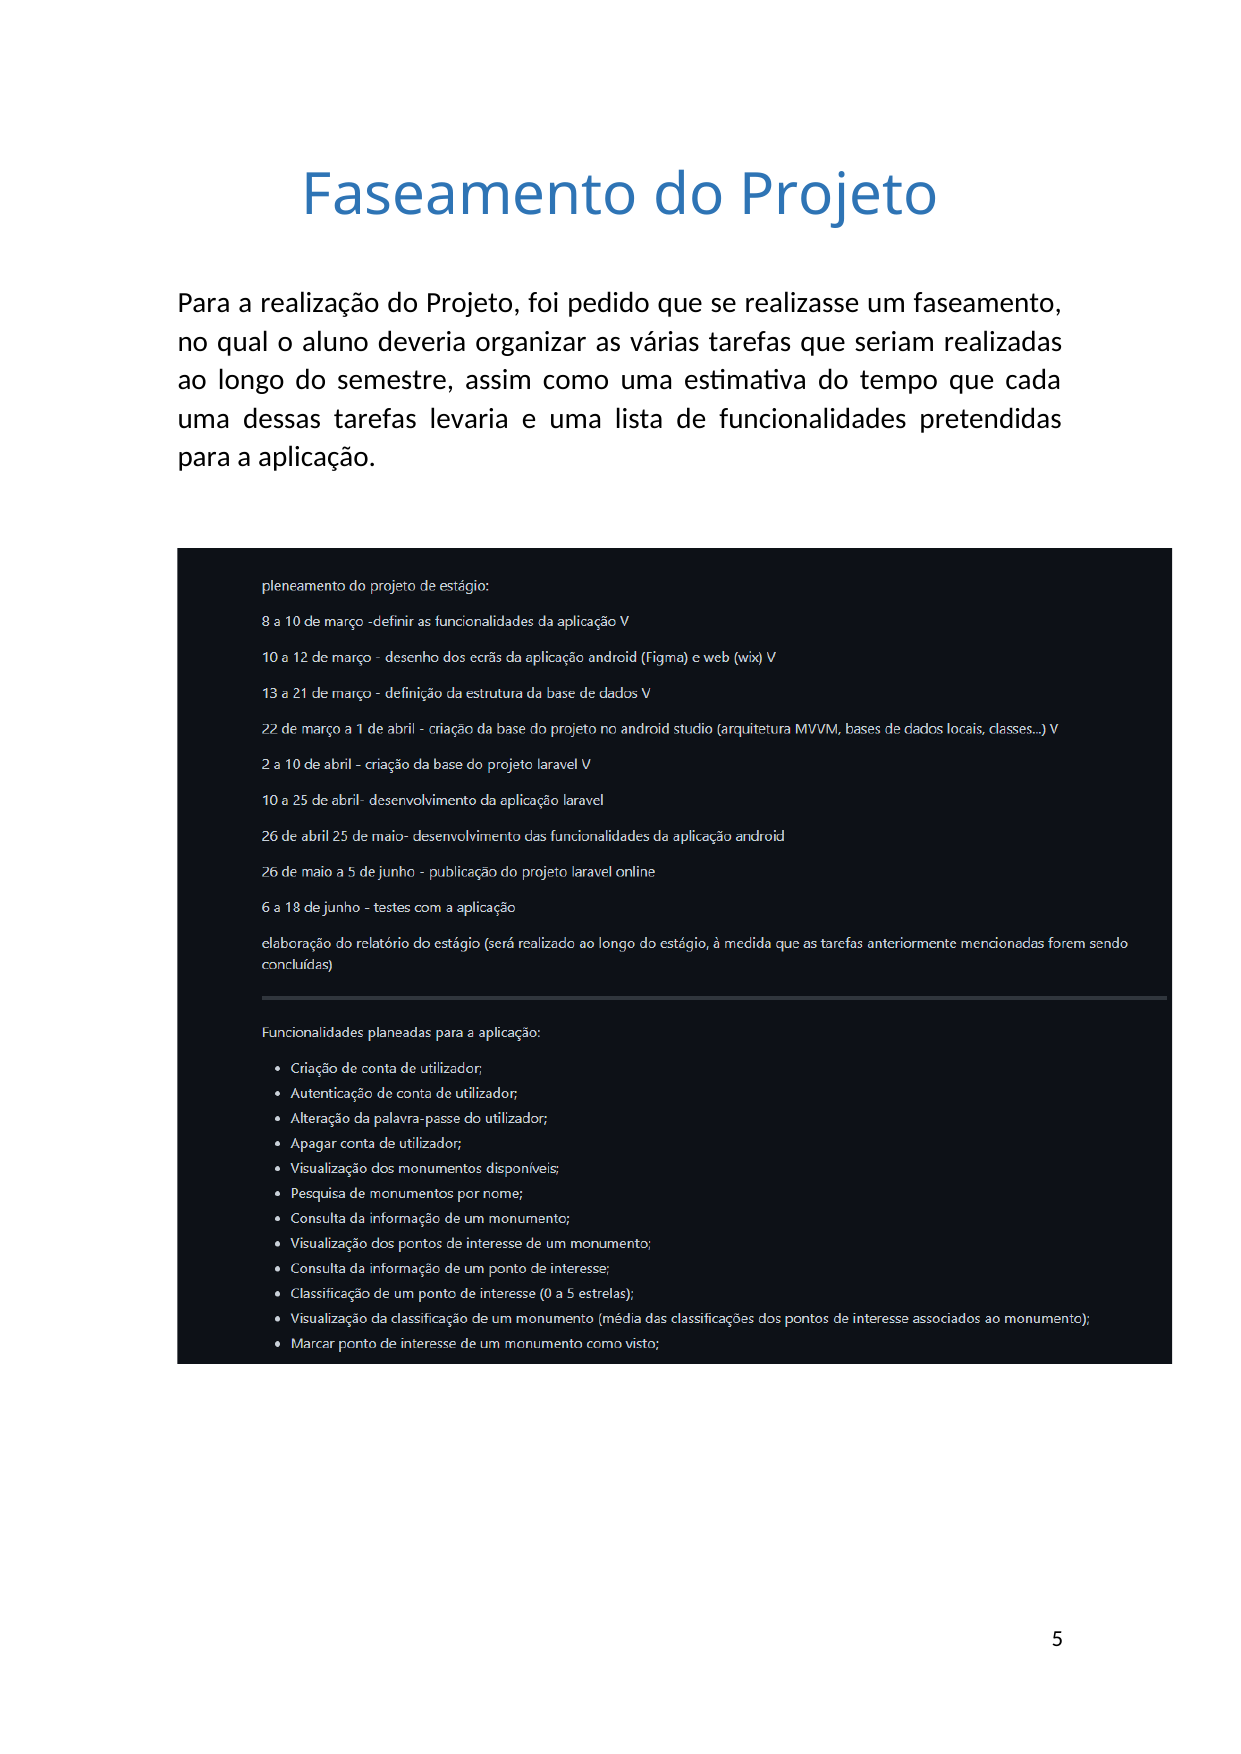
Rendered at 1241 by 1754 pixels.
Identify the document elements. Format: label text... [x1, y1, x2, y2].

subtitle Faseamento do Projeto [177, 152, 1063, 231]
picture [177, 548, 1173, 1364]
text Para a realização do Projeto, foi pedido que se realizasse um faseamento, no qual o aluno deveria organizar as várias tarefas que seriam realizadas ao longo do semestre, assim como uma estimativa do tempo que cada uma dessas tarefas levaria e uma lista de funcionalidades pretendidas para a aplicação. [177, 284, 1063, 474]
